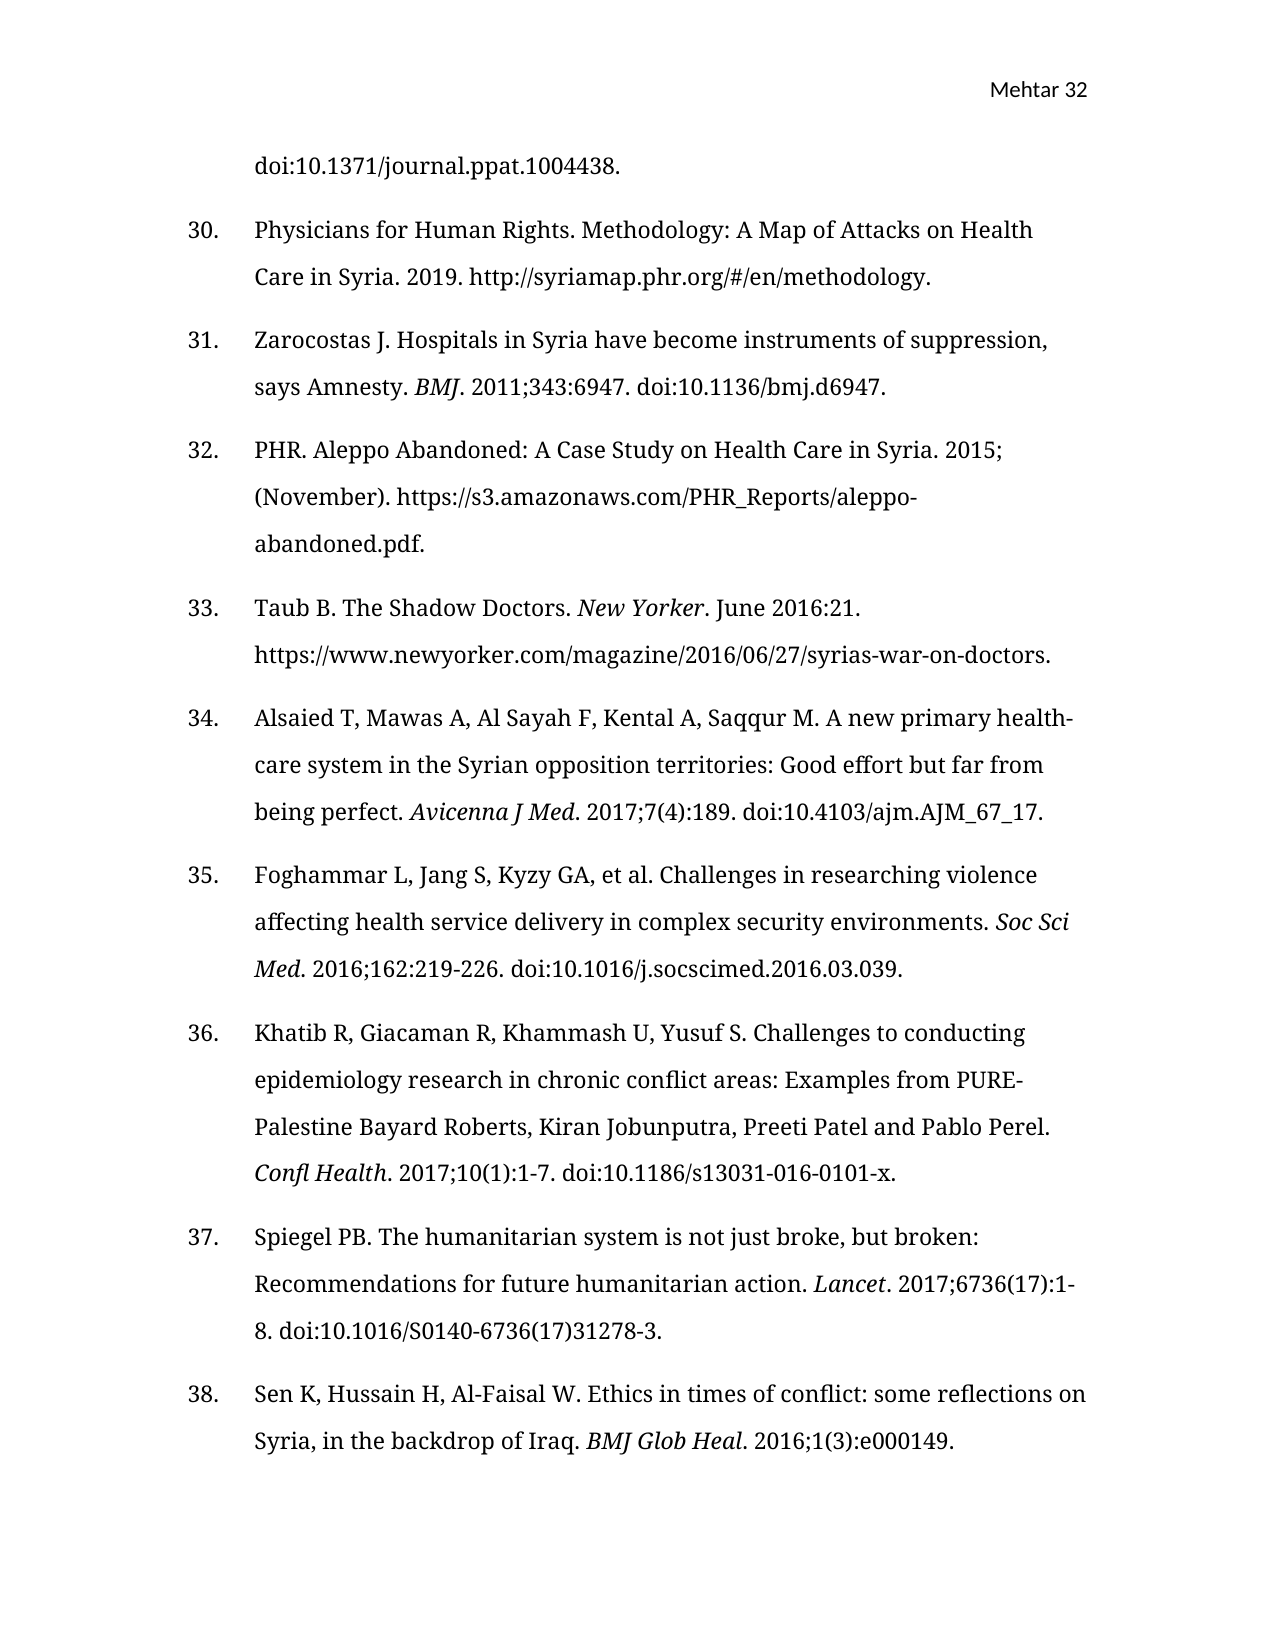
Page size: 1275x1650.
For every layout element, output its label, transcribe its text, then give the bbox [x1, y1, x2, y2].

text 33. Taub B. The Shadow Doctors. New Yorker. June 2016:21. https://www.newyorker.com/magazine/2016/06/27/syrias-war-on-doctors. [187, 592, 1087, 670]
text 36. Khatib R, Giacaman R, Khammash U, Yusuf S. Challenges to conducting epidemiology research in chronic conflict areas: Examples from PURE- Palestine Bayard Roberts, Kiran Jobunputra, Preeti Patel and Pablo Perel. Confl Health. 2017;10(1):1-7. doi:10.1186/s13031-016-0101-x. [187, 1017, 1087, 1188]
text 32. PHR. Aleppo Abandoned: A Case Study on Health Care in Syria. 2015;(November). https://s3.amazonaws.com/PHR_Reports/aleppo-abandoned.pdf. [187, 434, 1087, 559]
text 31. Zarocostas J. Hospitals in Syria have become instruments of suppression, says Amnesty. BMJ. 2011;343:6947. doi:10.1136/bmj.d6947. [187, 324, 1087, 402]
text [187, 150, 1087, 181]
text 34. Alsaied T, Mawas A, Al Sayah F, Kental A, Saqqur M. A new primary health-care system in the Syrian opposition territories: Good effort but far from being perfect. Avicenna J Med. 2017;7(4):189. doi:10.4103/ajm.AJM_67_17. [187, 702, 1087, 827]
text 37. Spiegel PB. The humanitarian system is not just broke, but broken: Recommendations for future humanitarian action. Lancet. 2017;6736(17):1-8. doi:10.1016/S0140-6736(17)31278-3. [187, 1221, 1087, 1346]
text 35. Foghammar L, Jang S, Kyzy GA, et al. Challenges in researching violence affecting health service delivery in complex security environments. Soc Sci Med. 2016;162:219-226. doi:10.1016/j.socscimed.2016.03.039. [187, 859, 1087, 984]
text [187, 1378, 1087, 1456]
text 30. Physicians for Human Rights. Methodology: A Map of Attacks on Health Care in Syria. 2019. http://syriamap.phr.org/#/en/methodology. [187, 213, 1087, 292]
